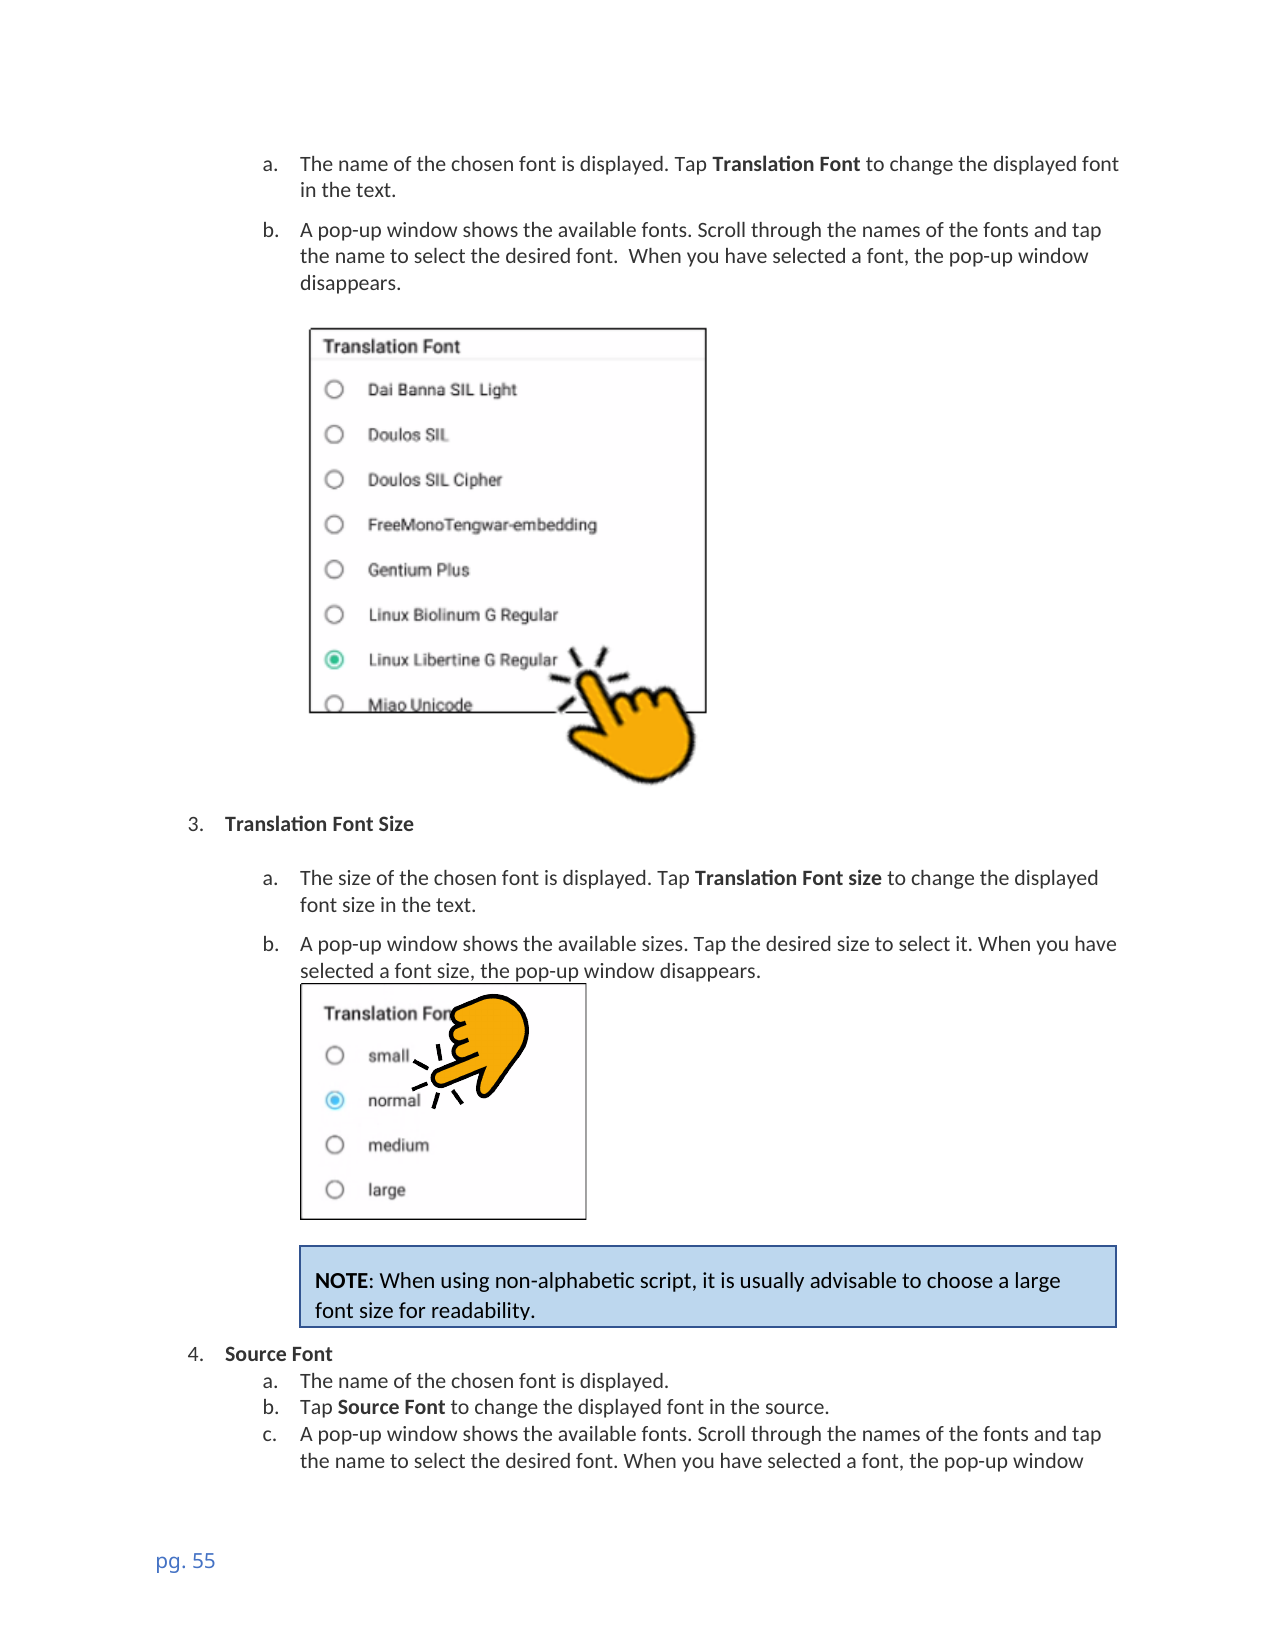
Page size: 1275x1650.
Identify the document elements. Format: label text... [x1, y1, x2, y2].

picture [300, 967, 587, 1220]
list Translation Font Size [187, 810, 1125, 864]
list The name of the chosen font is displayed. Tap Translation Font to change the displayed font in the text. [262, 150, 1125, 203]
list The name of the chosen font is displayed. [262, 1367, 1125, 1393]
list Tap Source Font to change the displayed font in the source. [262, 1393, 1125, 1420]
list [262, 1420, 1125, 1473]
list The size of the chosen font is displayed. Tap Translation Font size to change the displayed font size in the text. [262, 864, 1125, 918]
list A pop-up window shows the available sizes. Tap the desired size to select it. When you have selected a font size, the pop-up window disappears. [262, 930, 1125, 1328]
picture [300, 322, 721, 798]
list Source Font [187, 1340, 1125, 1367]
